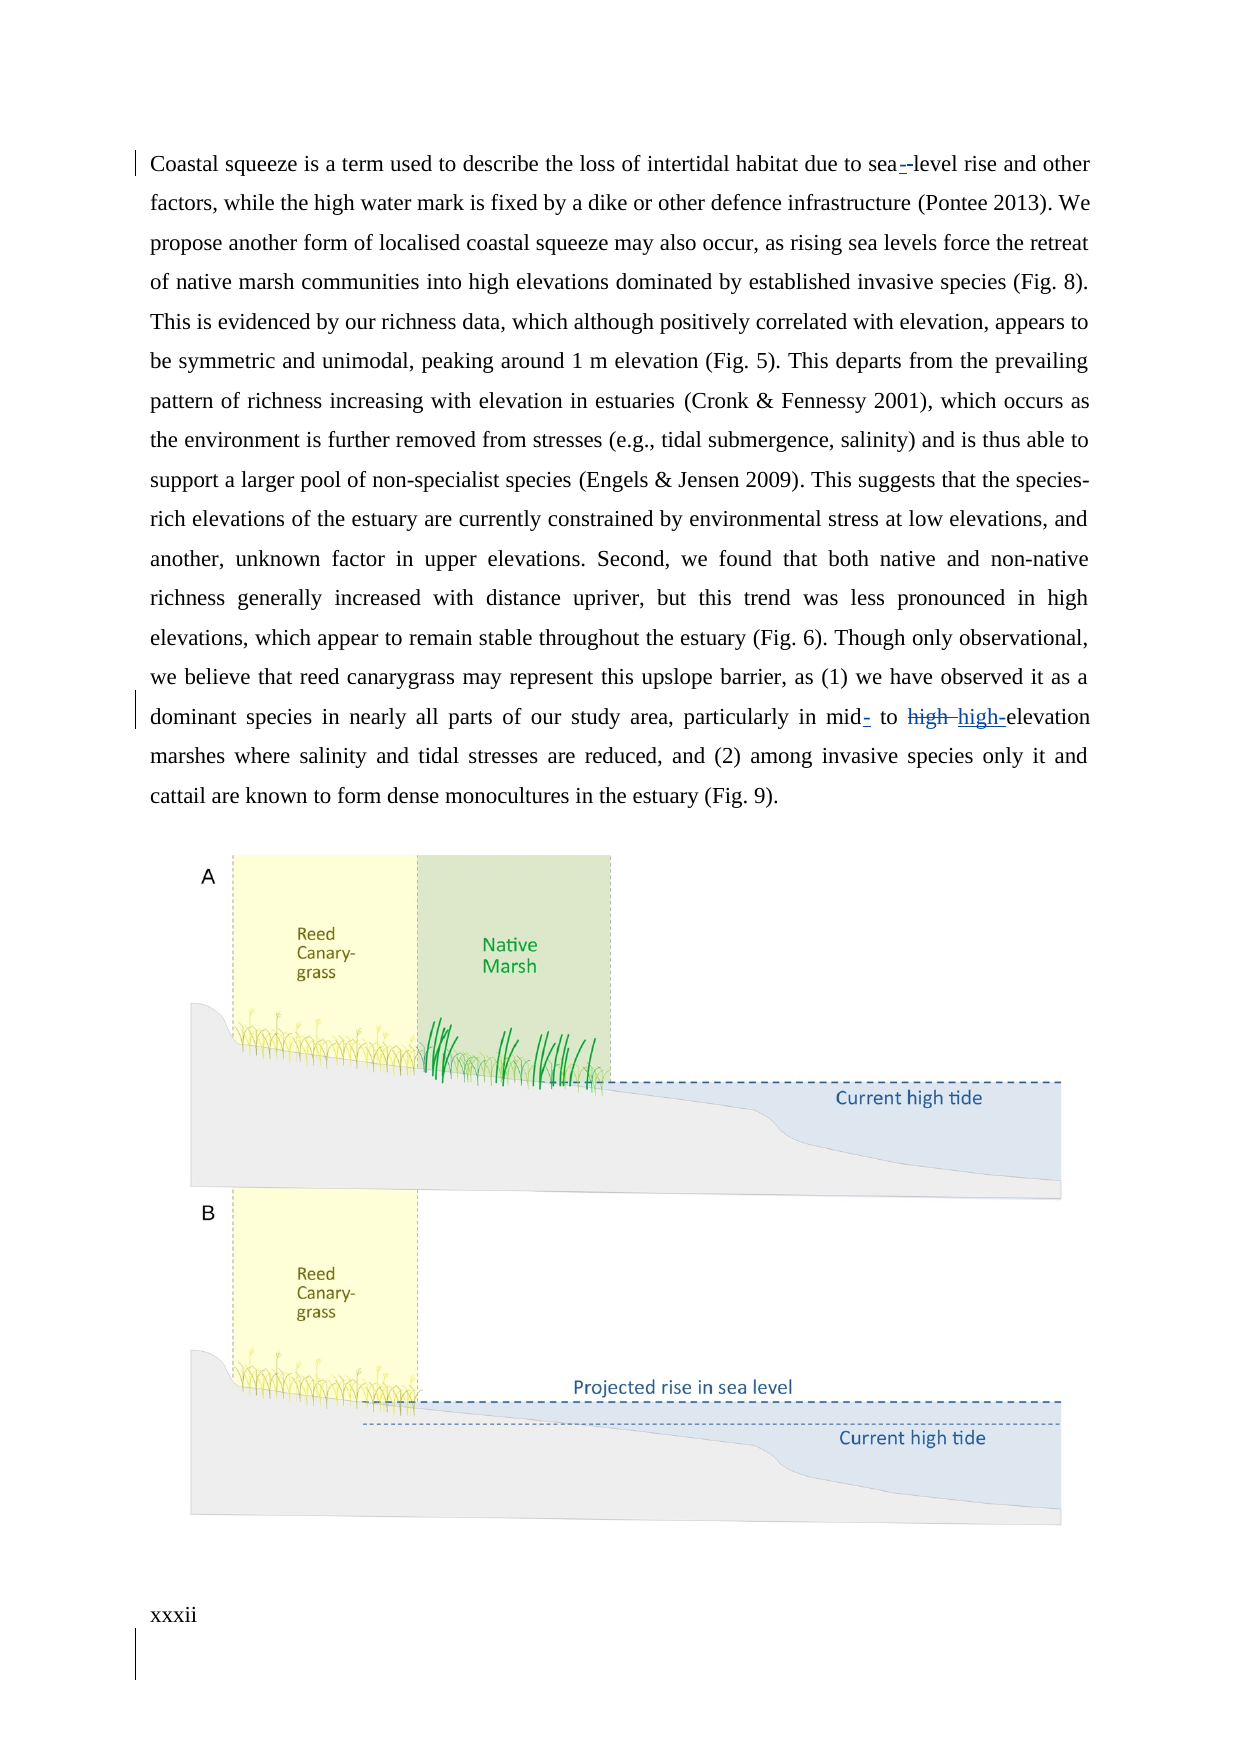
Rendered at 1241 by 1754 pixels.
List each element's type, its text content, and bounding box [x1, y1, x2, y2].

picture [150, 821, 1091, 1548]
text Coastal squeeze is a term used to describe the loss of intertidal habitat due to sealevel rise and other factors, while the high water mark is fixed by a dike or other defence infrastructure (Pontee 2013). We propose another form of localised coastal squeeze may also occur, as rising sea levels force the retreat of native marsh communities into high elevations dominated by established invasive species (Fig. 8). This is evidenced by our richness data, which although positively correlated with elevation, appears to be symmetric and unimodal, peaking around 1 m elevation (Fig. 5). This departs from the prevailing pattern of richness increasing with elevation in estuaries (Cronk & Fennessy 2001), which occurs as the environment is further removed from stresses (e.g., tidal submergence, salinity) and is thus able to support a larger pool of non-specialist species (Engels & Jensen 2009). This suggests that the species-rich elevations of the estuary are currently constrained by environmental stress at low elevations, and another, unknown factor in upper elevations. Second, we found that both native and non-native richness generally increased with distance upriver, but this trend was less pronounced in high elevations, which appear to remain stable throughout the estuary (Fig. 6). Though only observational, we believe that reed canarygrass may represent this upslope barrier, as (1) we have observed it as a dominant species in nearly all parts of our study area, particularly in mid to elevation marshes where salinity and tidal stresses are reduced, and (2) among invasive species only it and cattail are known to form dense monocultures in the estuary (Fig. 9). [150, 150, 1090, 808]
